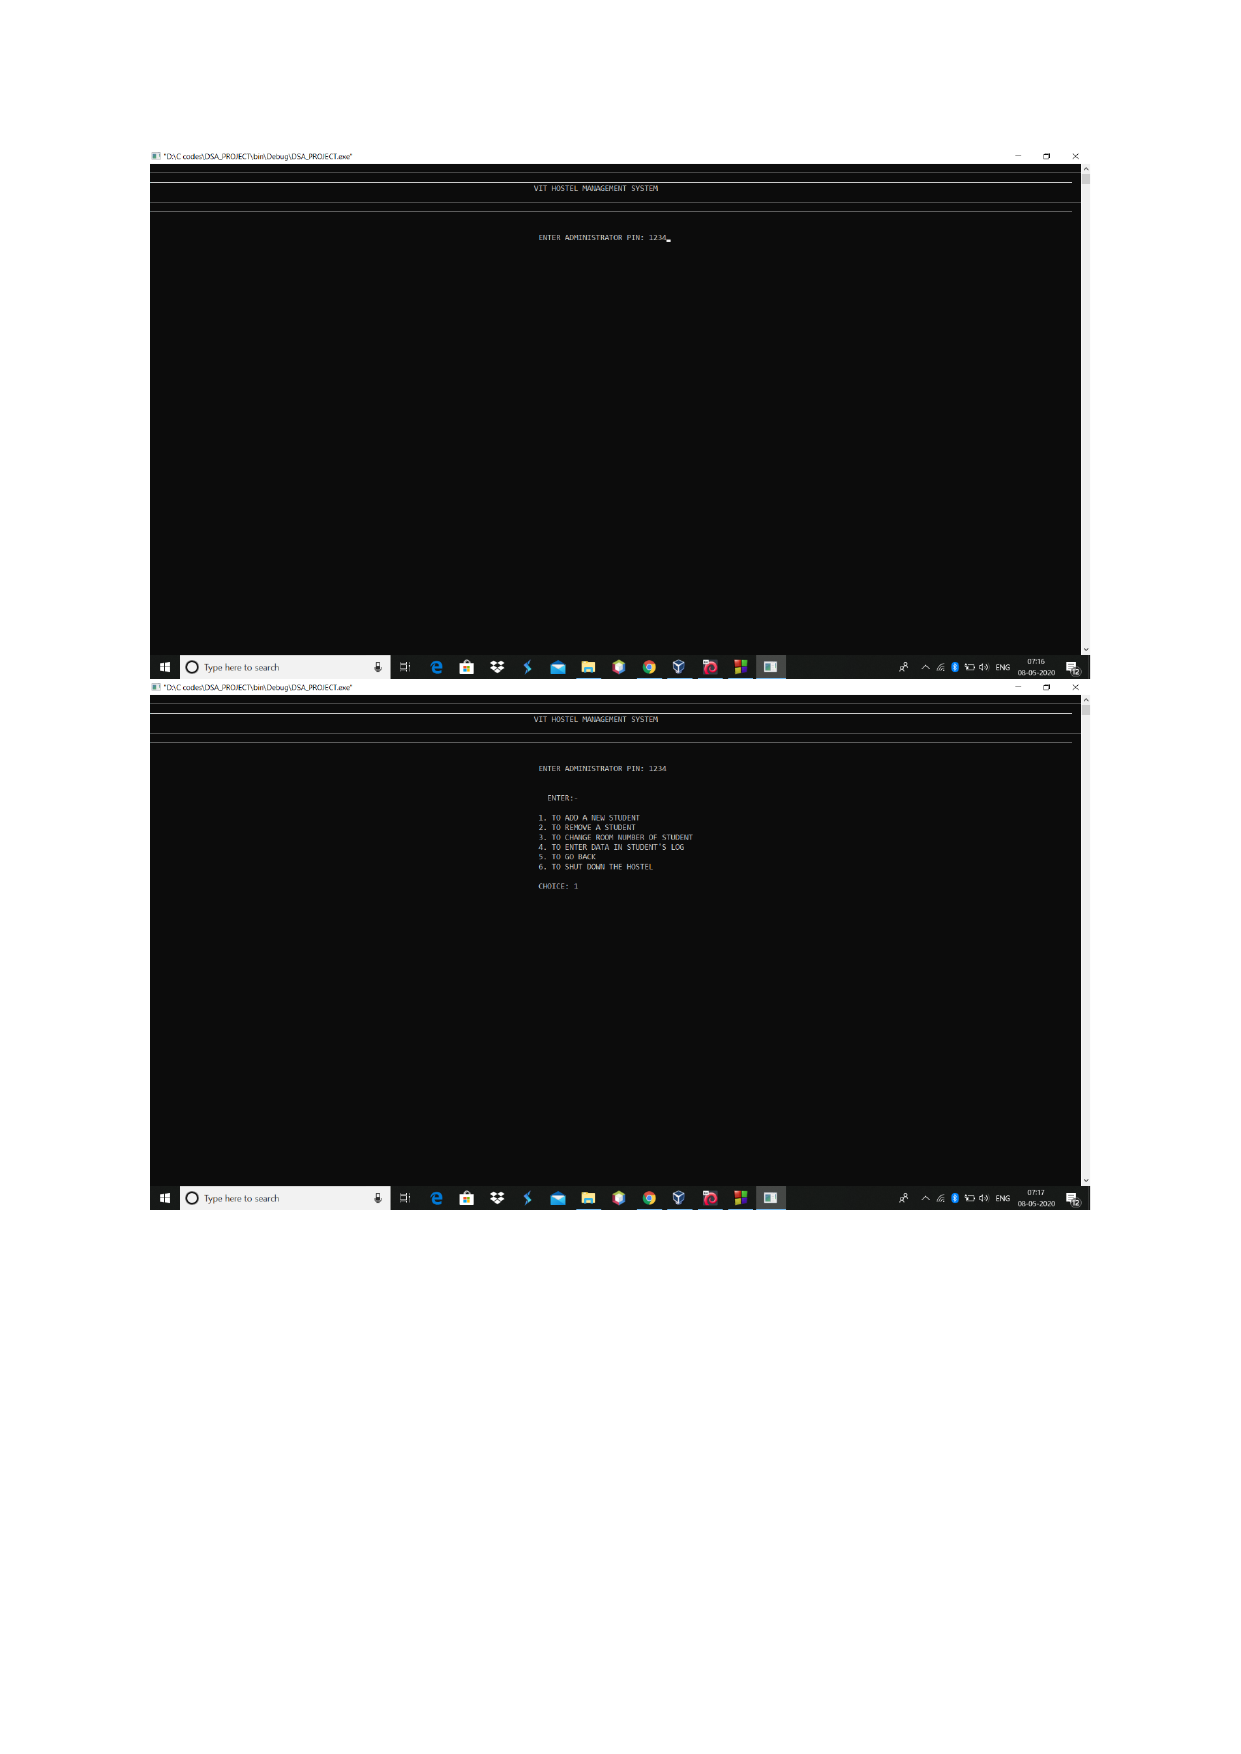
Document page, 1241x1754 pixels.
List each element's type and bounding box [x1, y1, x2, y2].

picture [150, 681, 1091, 1210]
picture [150, 150, 1091, 679]
